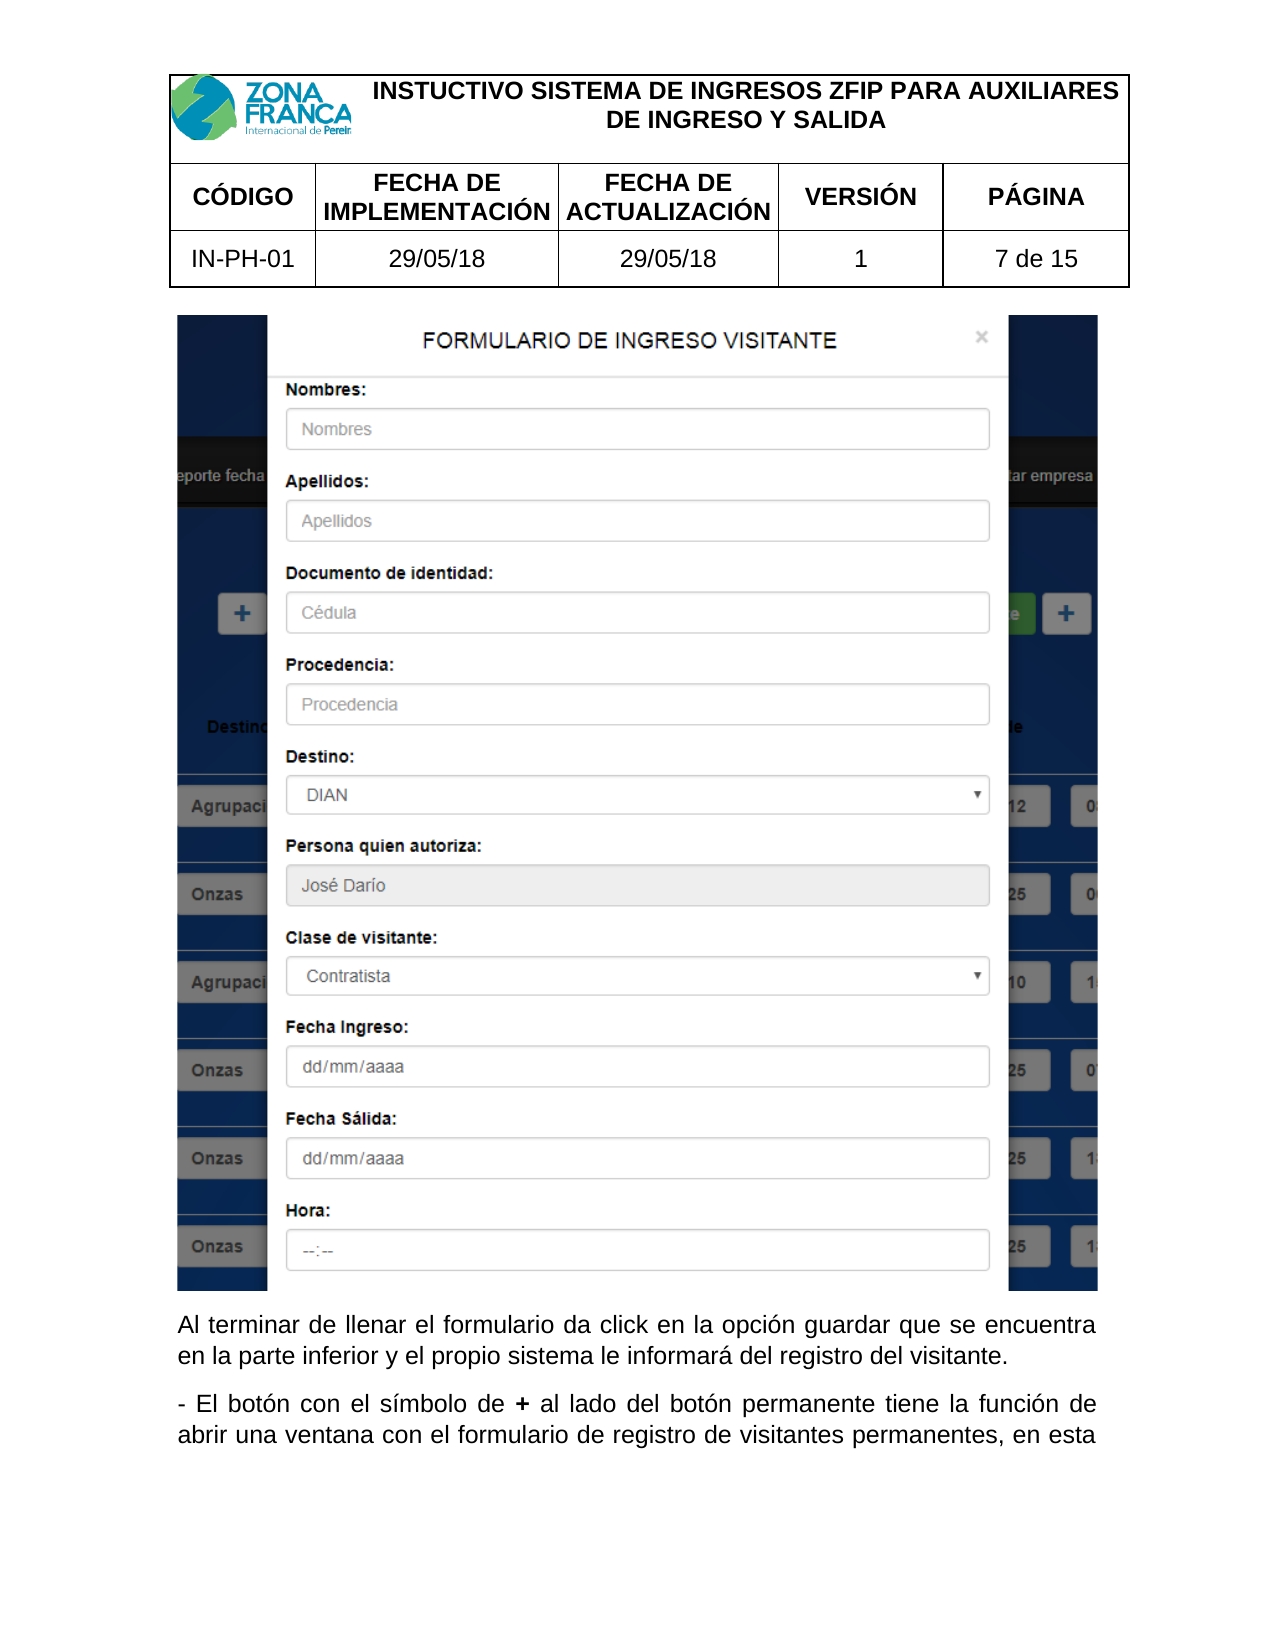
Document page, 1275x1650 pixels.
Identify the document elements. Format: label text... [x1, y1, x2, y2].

picture [250, 107, 260, 111]
text Al terminar de llenar el formulario da click en la opción guardar que se encuentra en la parte inferior y el propio sistema le informará del registro del visitante. [177, 1310, 1098, 1369]
picture [177, 315, 1098, 1291]
picture [267, 87, 279, 98]
picture [169, 73, 351, 139]
picture [303, 99, 322, 113]
